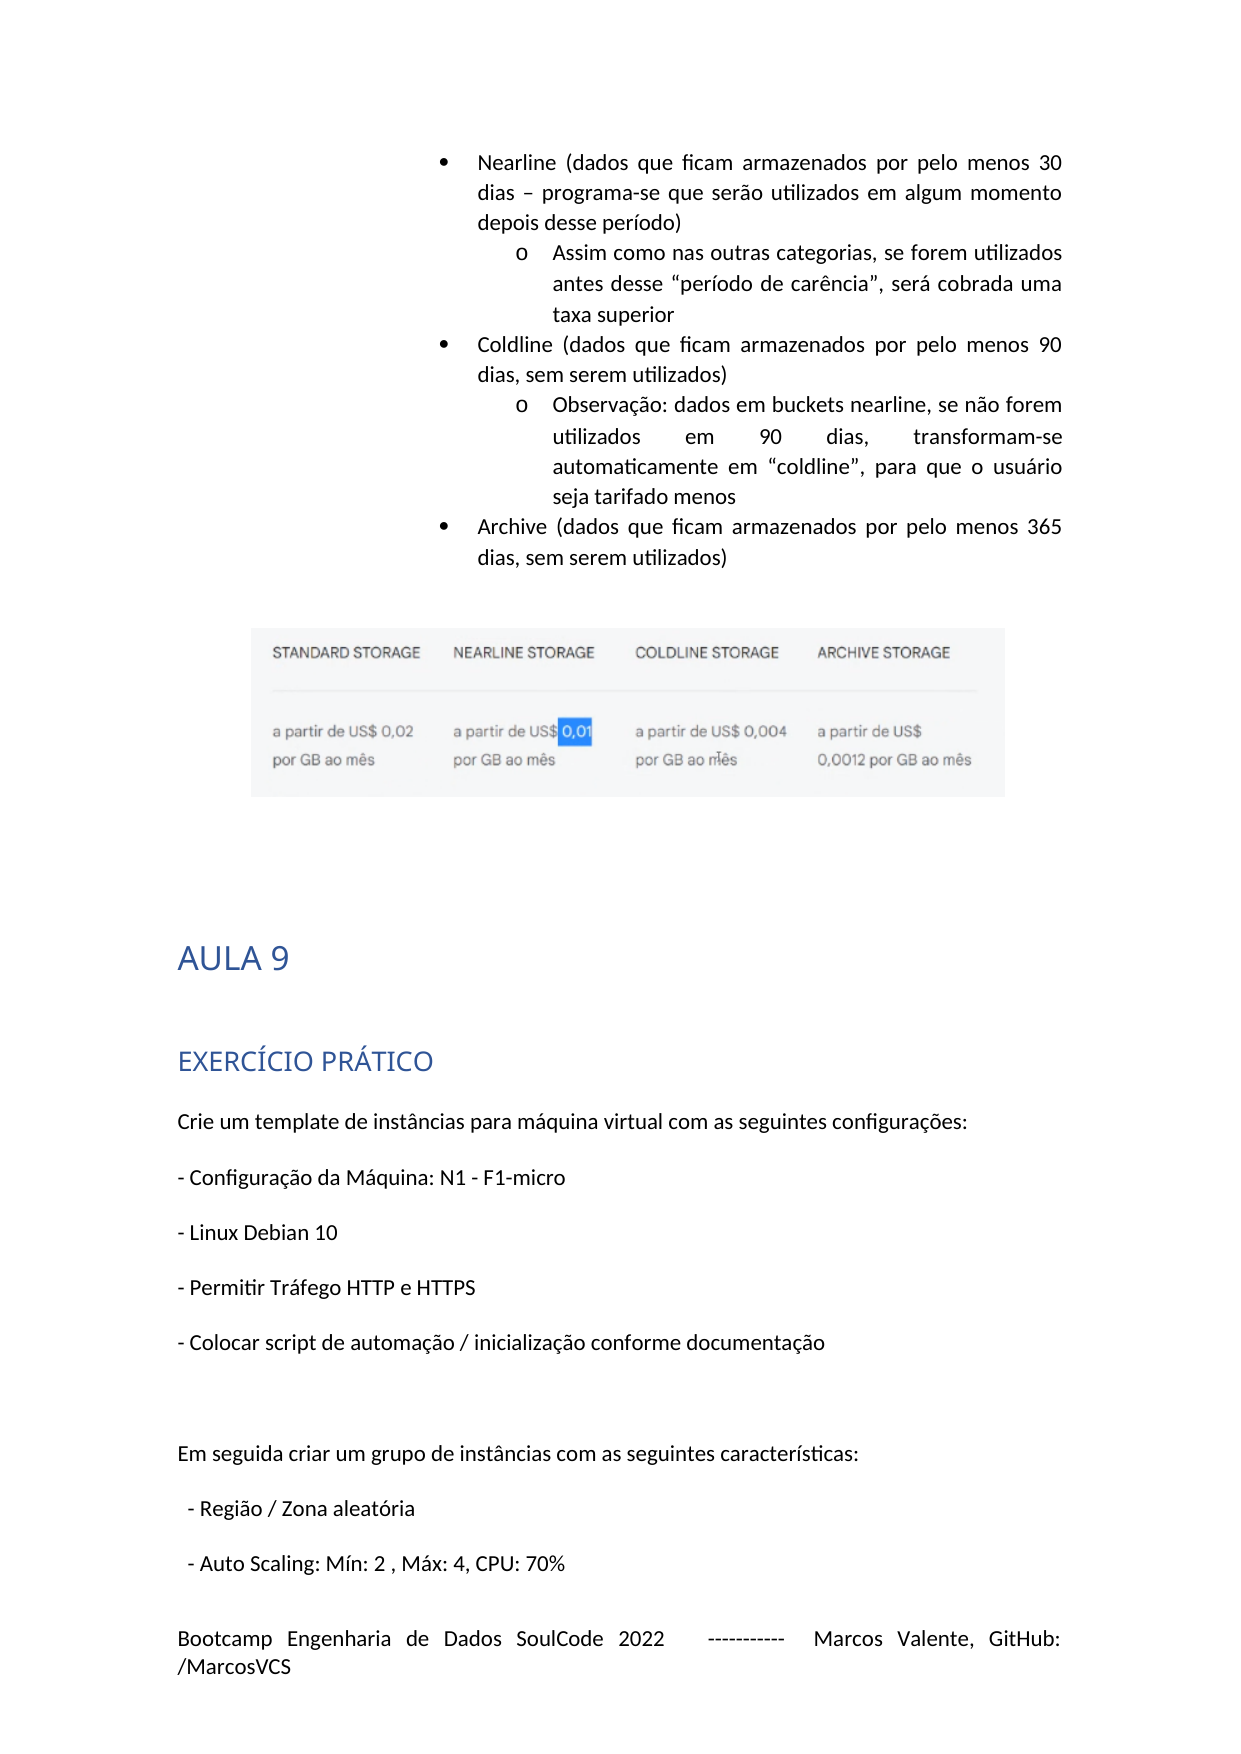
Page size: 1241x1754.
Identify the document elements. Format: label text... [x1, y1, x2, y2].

text - Auto Scaling: Mín: 2 , Máx: 4, CPU: 70% [177, 1549, 1063, 1577]
list Coldline (dados que ficam armazenados por pelo menos 90 dias, sem serem utilizados) [440, 330, 1063, 388]
picture [251, 628, 1005, 797]
text - Colocar script de automação / inicialização conforme documentação [177, 1328, 1063, 1356]
list Archive (dados que ficam armazenados por pelo menos 365 dias, sem serem utilizados) [440, 512, 1063, 571]
list Observação: dados em buckets nearline, se não forem utilizados em 90 dias, transformam-se automaticamente em “coldline”, para que o usuário seja tarifado menos [515, 390, 1063, 510]
text - Linux Debian 10 [177, 1218, 1063, 1246]
list Nearline (dados que ficam armazenados por pelo menos 30 dias – programa-se que serão utilizados em algum momento depois desse período) [440, 148, 1063, 236]
list Assim como nas outras categorias, se forem utilizados antes desse “período de carência”, será cobrada uma taxa superior [515, 238, 1063, 328]
subtitle AULA 9 [177, 934, 1063, 980]
text Crie um template de instâncias para máquina virtual com as seguintes configurações: [177, 1107, 1063, 1136]
text Em seguida criar um grupo de instâncias com as seguintes características: [177, 1439, 1063, 1467]
text - Região / Zona aleatória [177, 1494, 1063, 1522]
subtitle EXERCÍCIO PRÁTICO [177, 1043, 1063, 1079]
text - Configuração da Máquina: N1 - F1-micro [177, 1163, 1063, 1191]
text - Permitir Tráfego HTTP e HTTPS [177, 1273, 1063, 1301]
